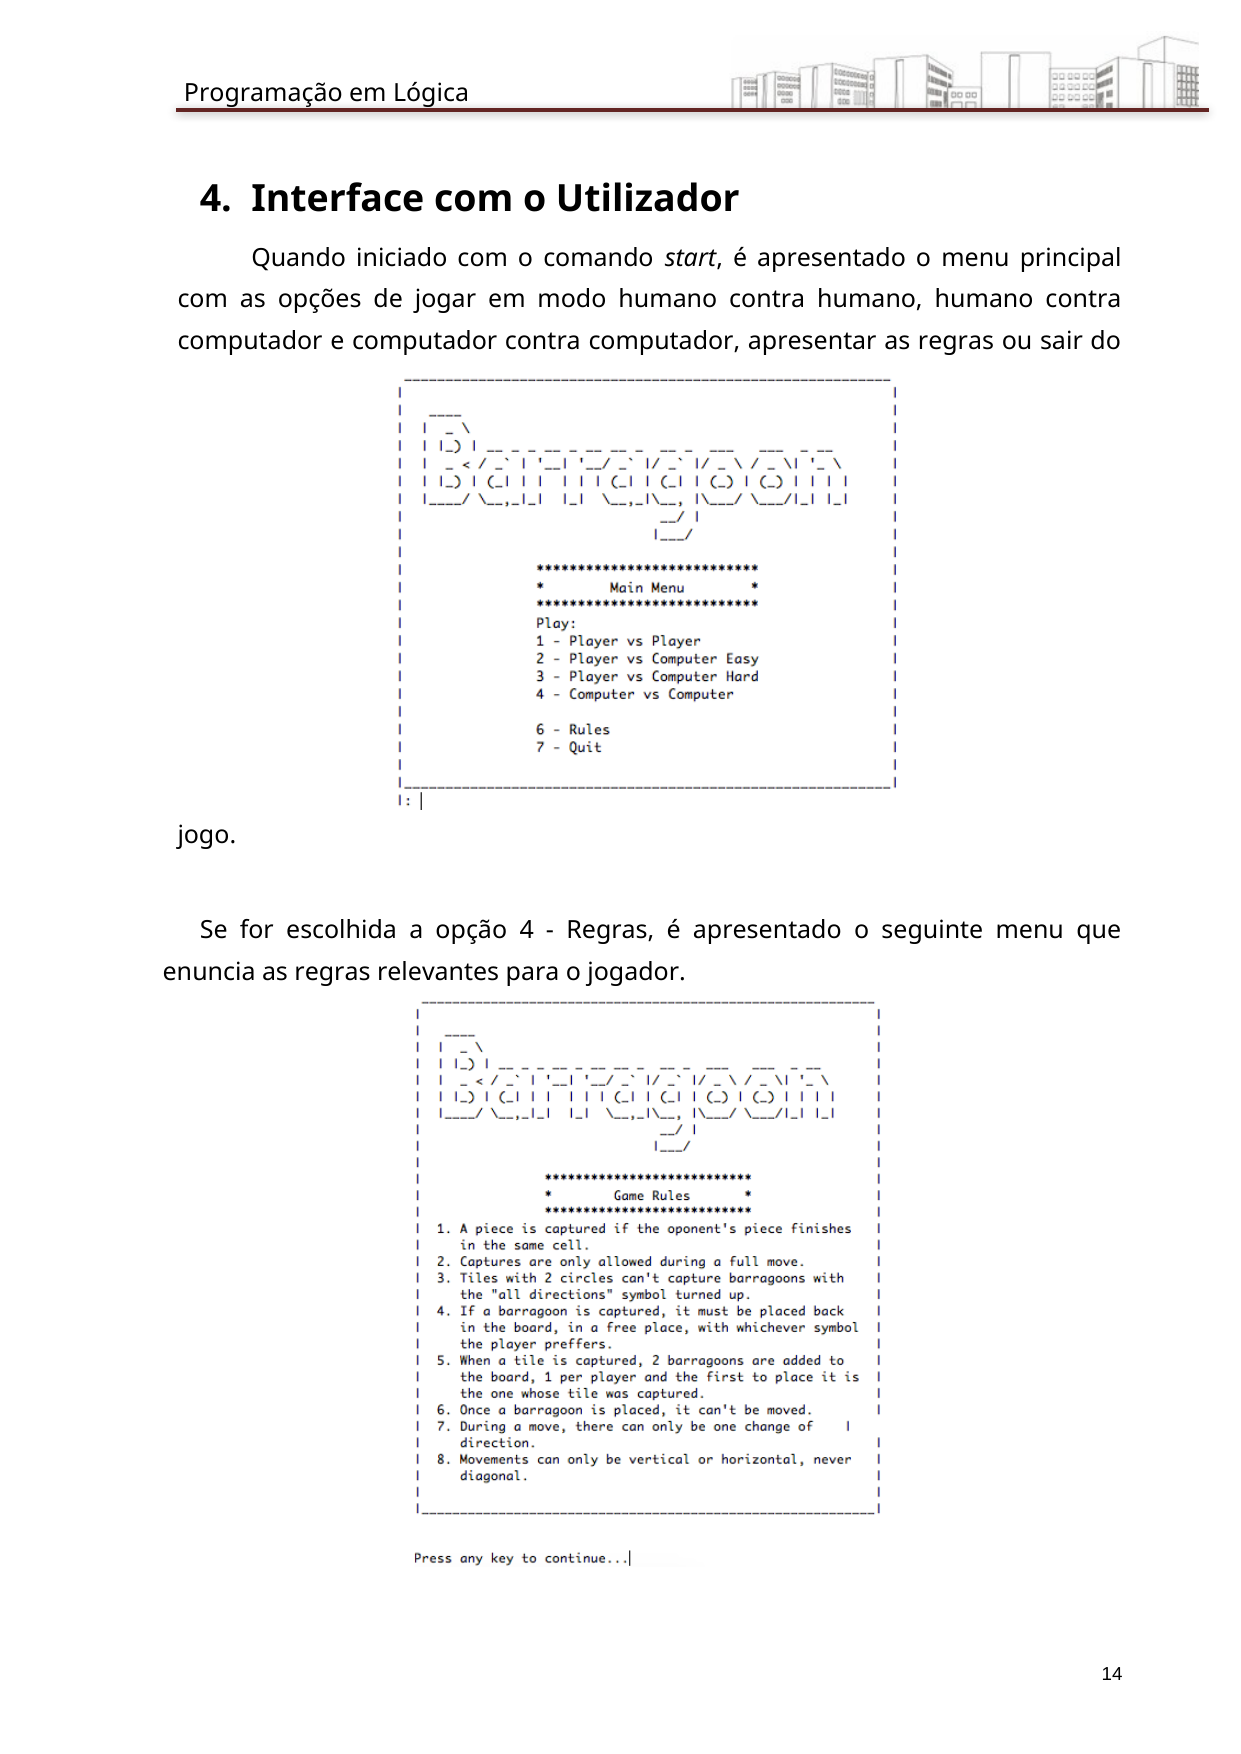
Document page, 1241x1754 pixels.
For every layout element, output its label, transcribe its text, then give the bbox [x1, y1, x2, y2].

subtitle Interface com o Utilizador [162, 178, 1122, 220]
picture [729, 31, 1199, 108]
picture [414, 998, 885, 1567]
text Se for escolhida a opção 4 - Regras, é apresentado o seguinte menu que enuncia as regras relevantes para o jogador. [162, 906, 1122, 989]
picture [396, 375, 903, 810]
